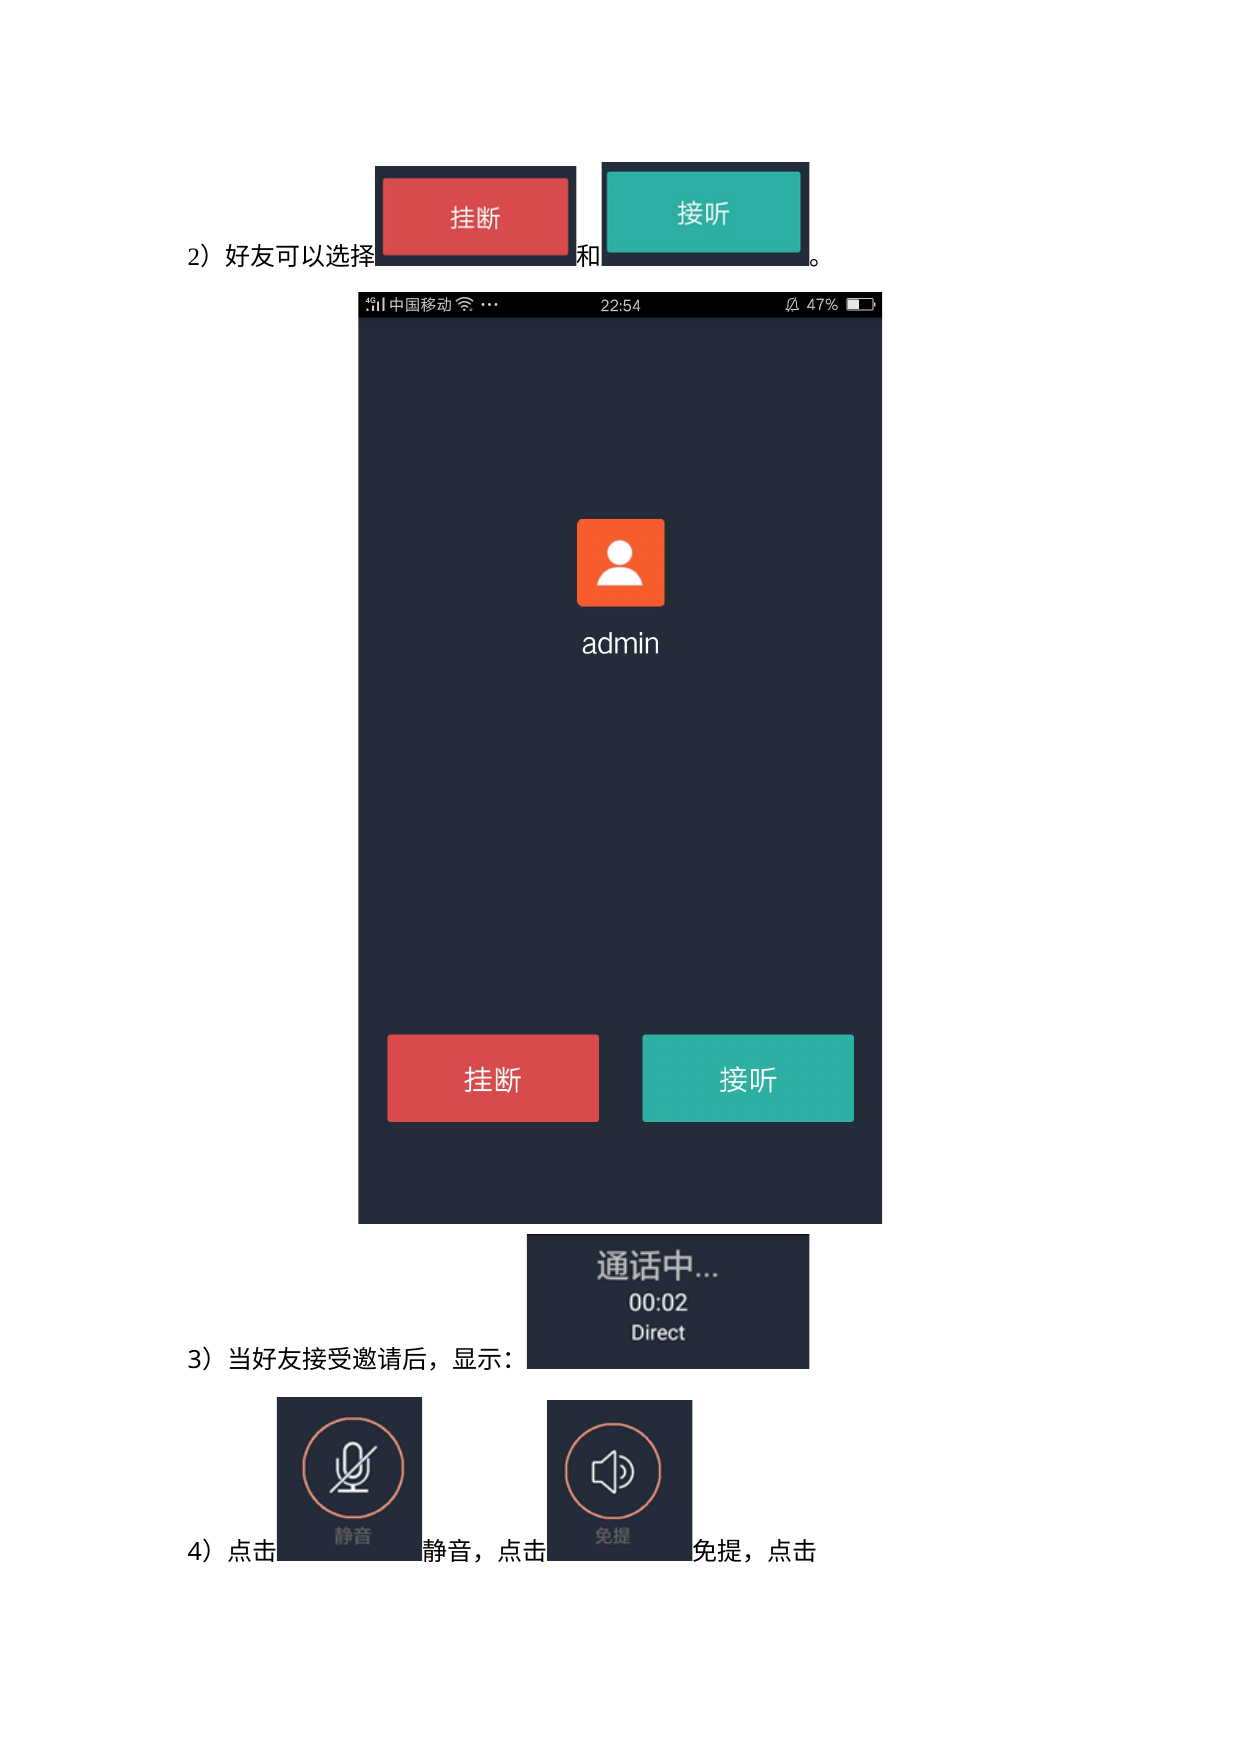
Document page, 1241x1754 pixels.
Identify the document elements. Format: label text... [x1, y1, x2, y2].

picture [276, 1397, 423, 1561]
picture [547, 1400, 693, 1561]
picture [526, 1234, 810, 1369]
picture [375, 166, 577, 266]
picture [601, 162, 810, 266]
picture [358, 292, 883, 1224]
